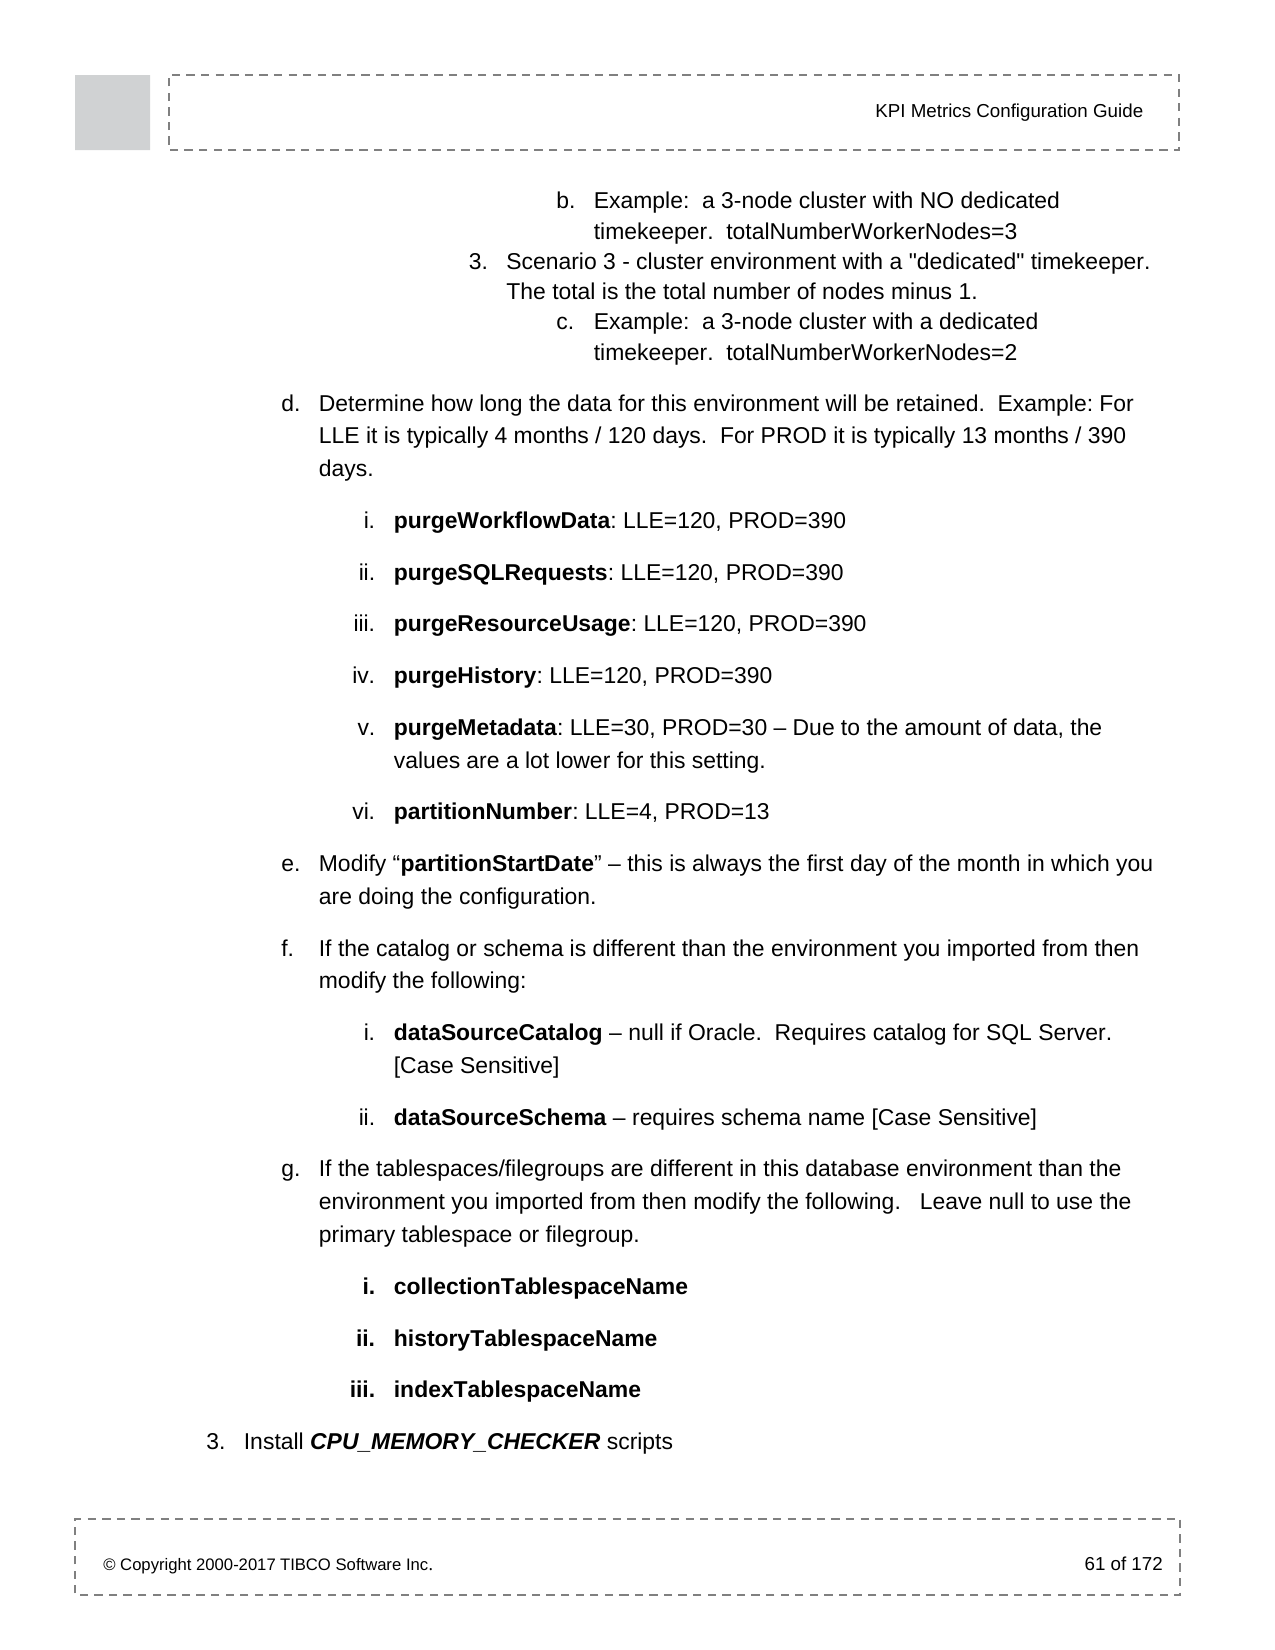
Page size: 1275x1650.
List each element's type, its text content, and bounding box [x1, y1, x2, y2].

list Determine how long the data for this environment will be retained. Example: For LLE it is typically 4 months / 120 days. For PROD it is typically 13 months / 390 days. [281, 389, 1162, 482]
list indexTablespaceName [375, 1376, 1162, 1403]
list purgeResourceUsage: LLE=120, PROD=390 [375, 610, 1162, 637]
list partitionNumber: LLE=4, PROD=13 [375, 798, 1162, 825]
list Example: a 3-node cluster with NO dedicated timekeeper. totalNumberWorkerNodes=3 [556, 187, 1162, 244]
list Install CPU_MEMORY_CHECKER scripts [206, 1428, 1162, 1454]
list dataSourceSchema – requires schema name [Case Sensitive] [375, 1104, 1162, 1130]
list Example: a 3-node cluster with a dedicated timekeeper. totalNumberWorkerNodes=2 [556, 308, 1162, 365]
list purgeMetadata: LLE=30, PROD=30 – Due to the amount of data, the values are a lot lower for this setting. [375, 714, 1162, 773]
list purgeSQLRequests: LLE=120, PROD=390 [375, 559, 1162, 585]
list Modify “partitionStartDate” – this is always the first day of the month in which you are doing the configuration. [281, 850, 1162, 909]
list collectionTablespaceName [375, 1273, 1162, 1299]
list dataSourceCatalog – null if Oracle. Requires catalog for SQL Server. [Case Sensitive] [375, 1019, 1162, 1078]
list purgeWorkflowData: LLE=120, PROD=390 [375, 507, 1162, 533]
list Scenario 3 - cluster environment with a "dedicated" timekeeper. The total is the total number of nodes minus 1. [469, 248, 1162, 304]
list historyTablespaceName [375, 1324, 1162, 1351]
list If the catalog or schema is different than the environment you imported from then modify the following: [281, 934, 1162, 994]
list purgeHistory: LLE=120, PROD=390 [375, 662, 1162, 688]
list If the tablespaces/filegroups are different in this database environment than the environment you imported from then modify the following. Leave null to use the primary tablespace or filegroup. [281, 1155, 1162, 1248]
